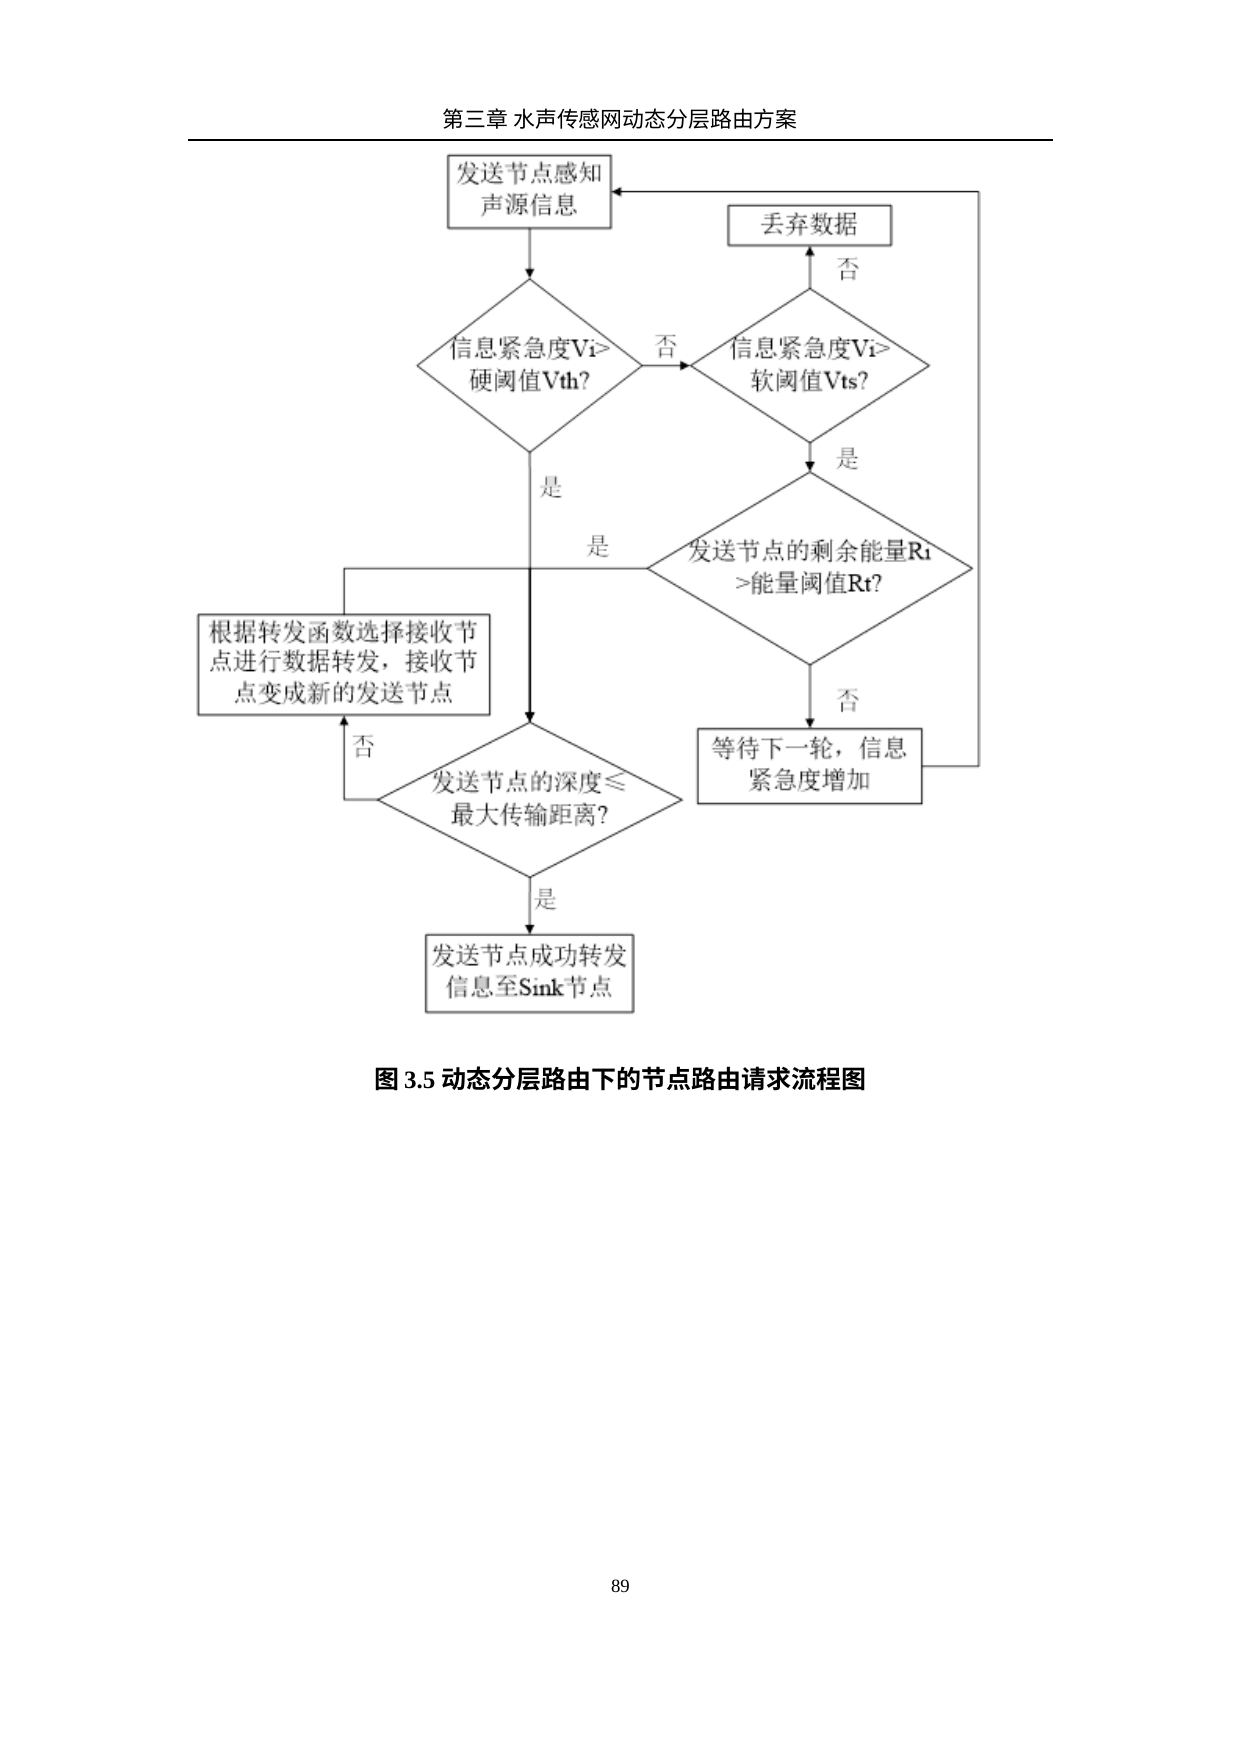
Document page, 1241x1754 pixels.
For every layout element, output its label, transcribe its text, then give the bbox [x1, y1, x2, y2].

picture [196, 152, 1045, 1019]
text 图3.5 动态分层路由下的节点路由请求流程图 [187, 1045, 1053, 1110]
